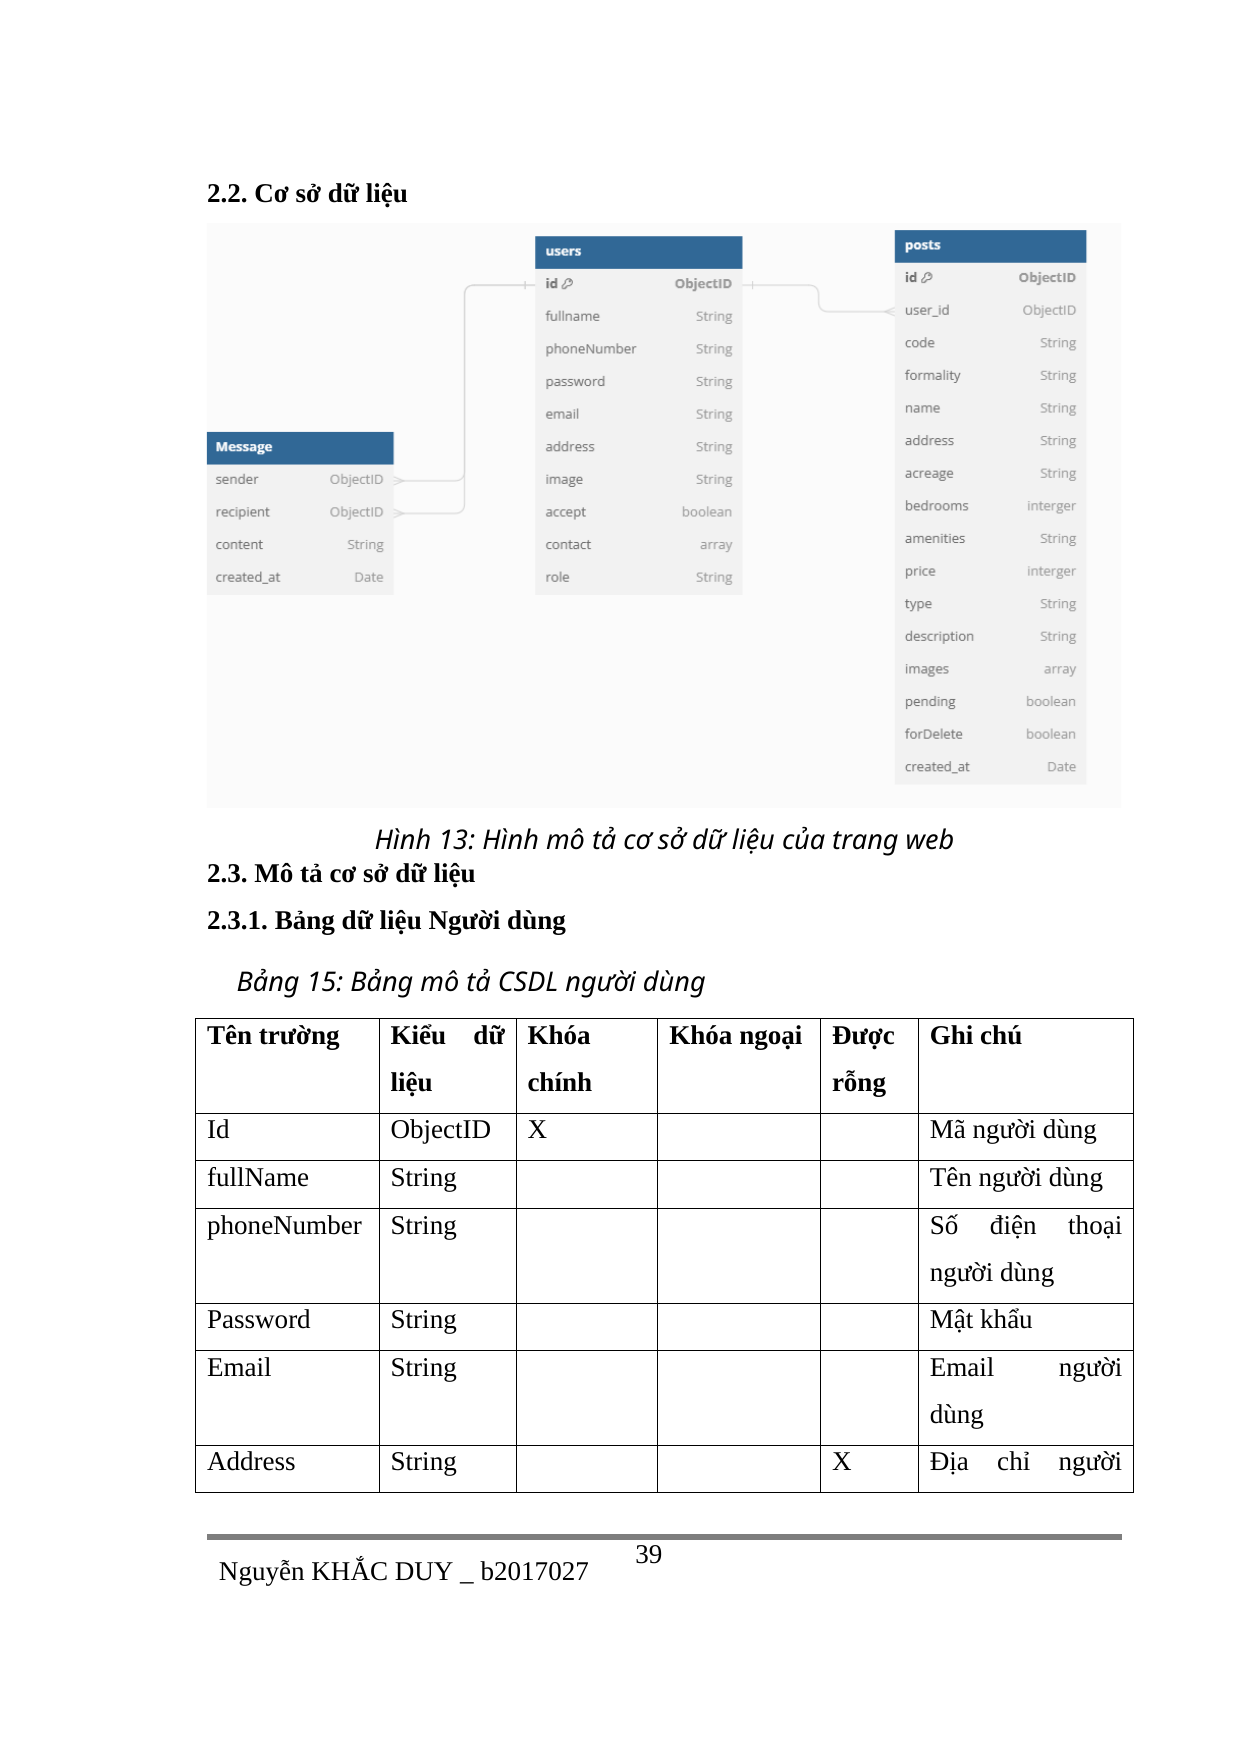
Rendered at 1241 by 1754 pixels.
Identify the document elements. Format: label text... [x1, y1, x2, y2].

table_cell String [380, 1161, 516, 1208]
table_cell [658, 1304, 820, 1350]
table_cell [821, 1304, 918, 1350]
table_header Kiểu dữ liệu [380, 1019, 516, 1113]
table_cell Address [196, 1446, 379, 1492]
subtitle Mô tả cơ sở dữ liệu [207, 857, 1122, 888]
table_cell Mã người dùng [919, 1114, 1133, 1160]
table_cell X [517, 1114, 657, 1160]
table_cell String [380, 1304, 516, 1350]
table_cell [658, 1209, 820, 1302]
table_cell [658, 1114, 820, 1160]
table_cell [517, 1161, 657, 1208]
table_cell [658, 1161, 820, 1208]
table_cell [517, 1304, 657, 1350]
table_cell Email [196, 1351, 379, 1444]
table_cell Id [196, 1114, 379, 1160]
table_header Khóa chính [517, 1019, 657, 1113]
subtitle Cơ sở dữ liệu [207, 177, 1122, 208]
picture [206, 223, 1122, 808]
table_cell Mật khẩu [919, 1304, 1133, 1350]
table_cell Password [196, 1304, 379, 1350]
table_header Tên trường [196, 1019, 379, 1113]
table_cell String [380, 1351, 516, 1444]
subtitle Bảng dữ liệu Người dùng [207, 904, 1122, 935]
table_cell [821, 1114, 918, 1160]
table_header Ghi chú [919, 1019, 1133, 1113]
table_cell [658, 1351, 820, 1444]
table_cell X [821, 1446, 918, 1492]
list Hình 13: Hình mô tả cơ sở dữ liệu của trang web [207, 820, 1122, 857]
table_cell [658, 1446, 820, 1492]
table_cell Tên người dùng [919, 1161, 1133, 1208]
table_cell [517, 1446, 657, 1492]
table_cell String [380, 1446, 516, 1492]
table_cell [517, 1351, 657, 1444]
table_cell [821, 1351, 918, 1444]
table_cell [517, 1209, 657, 1302]
table_cell [821, 1161, 918, 1208]
table_cell Địa chỉ người dùng [919, 1446, 1133, 1492]
table_header Khóa ngoại [658, 1019, 820, 1113]
table_cell [821, 1209, 918, 1302]
text Bảng 15: Bảng mô tả CSDL người dùng [207, 963, 1122, 1000]
table_cell fullName [196, 1161, 379, 1208]
table_header Được rỗng [821, 1019, 918, 1113]
table_cell String [380, 1209, 516, 1302]
table_cell ObjectID [380, 1114, 516, 1160]
table_cell Số điện thoại người dùng [919, 1209, 1133, 1302]
table_cell Email người dùng [919, 1351, 1133, 1444]
table_cell phoneNumber [196, 1209, 379, 1302]
